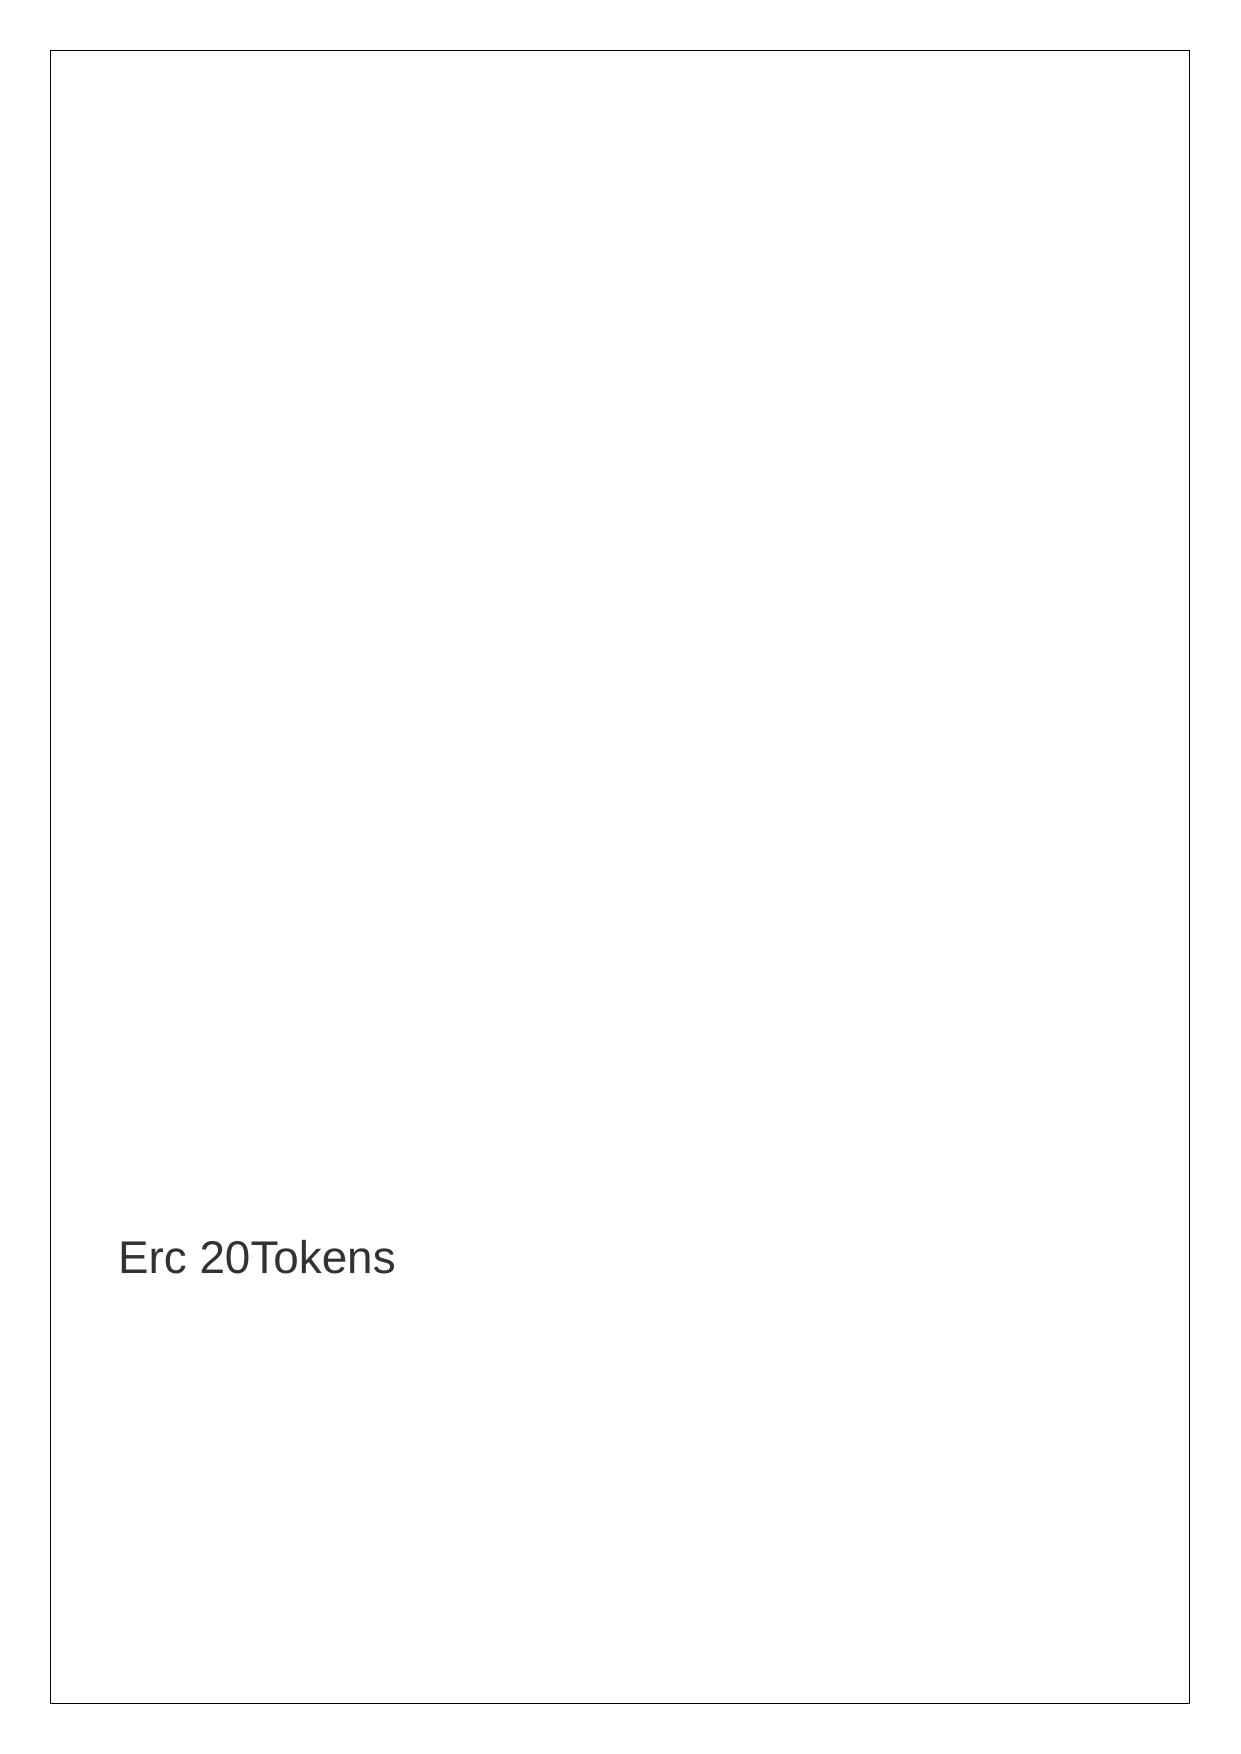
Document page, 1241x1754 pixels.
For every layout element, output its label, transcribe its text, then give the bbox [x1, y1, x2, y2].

text Erc 20Tokens [118, 1230, 1122, 1283]
